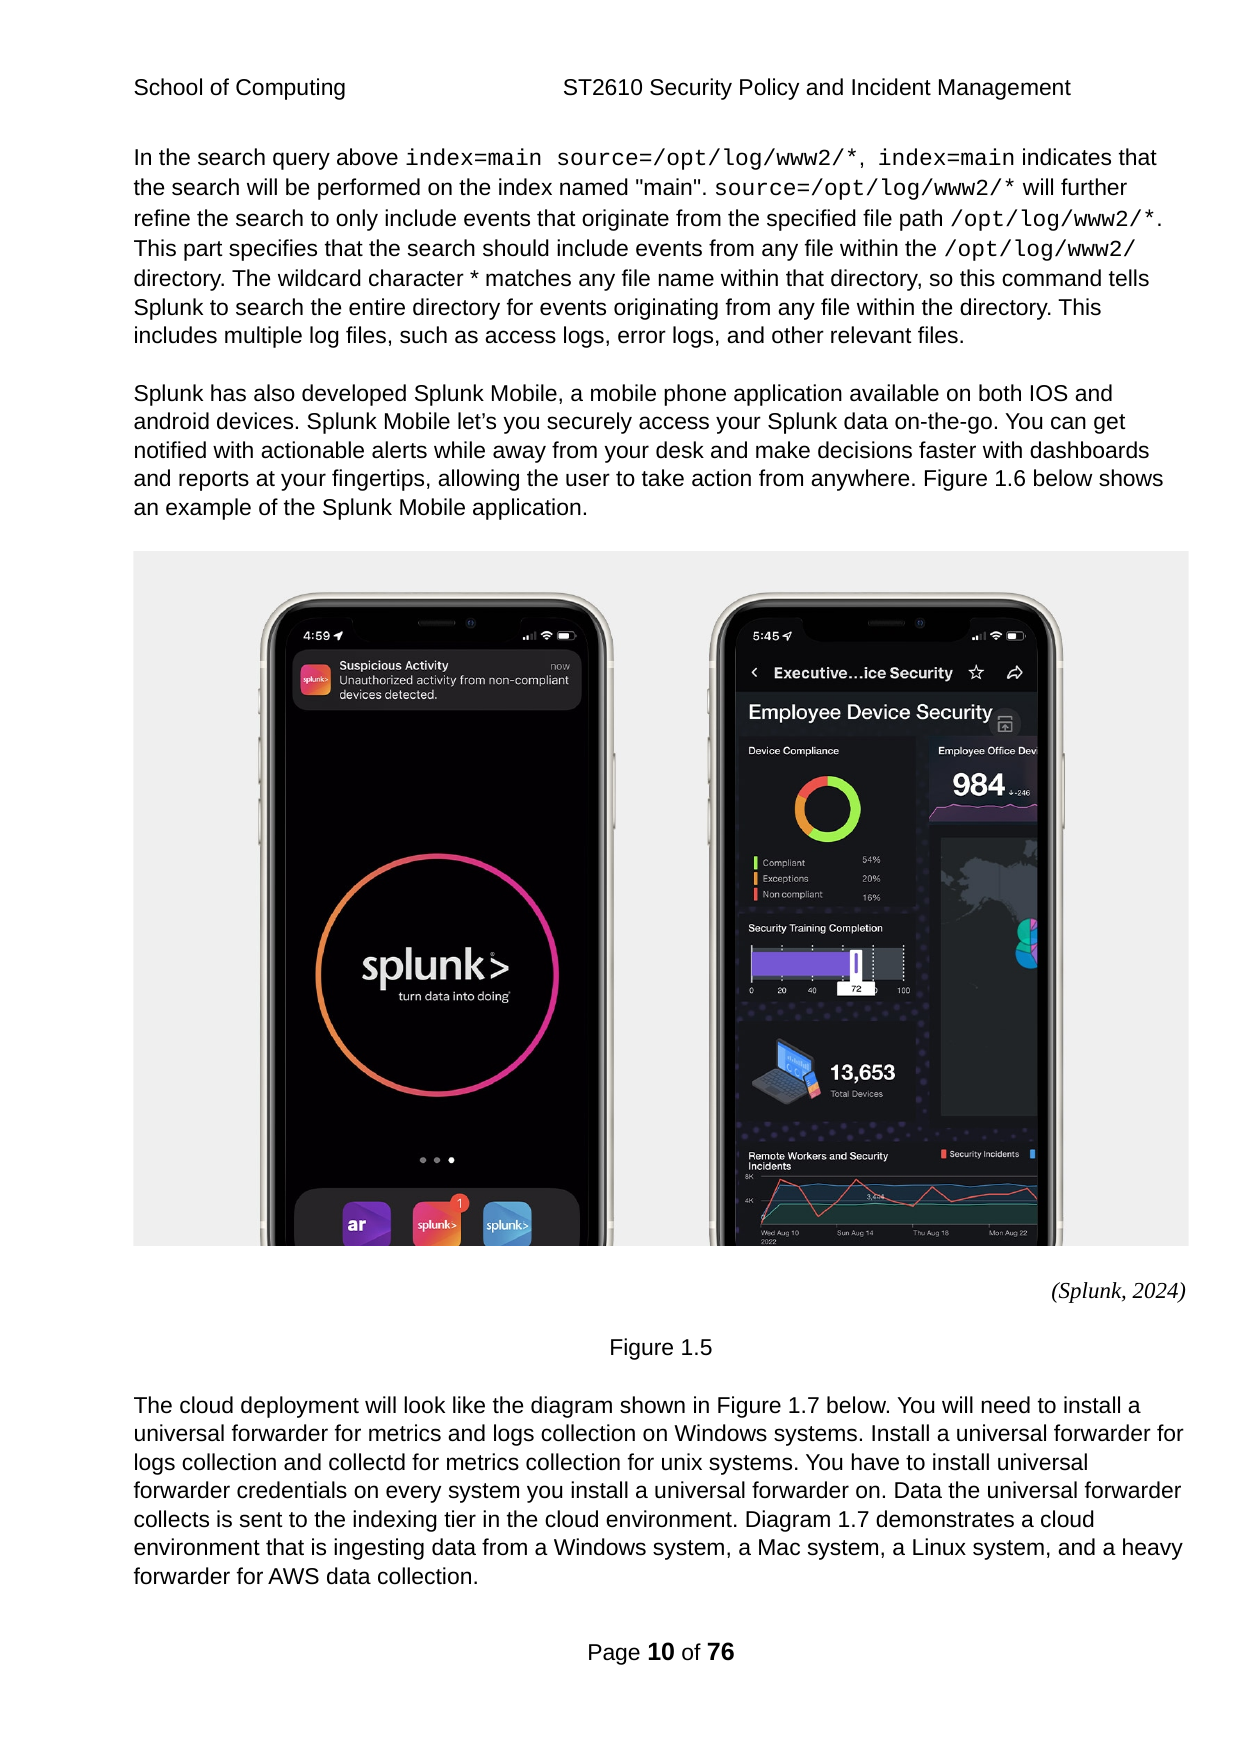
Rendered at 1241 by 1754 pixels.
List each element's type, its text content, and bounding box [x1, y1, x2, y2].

text In the search query above index=main source=/opt/log/www2/*, index=main indicates that the search will be performed on the index named "main". source=/opt/log/www2/* will further refine the search to only include events that originate from the specified file path /opt/log/www2/*. This part specifies that the search should include events from any file within the /opt/log/www2/ directory. The wildcard character * matches any file name within that directory, so this command tells Splunk to search the entire directory for events originating from any file within the directory. This includes multiple log files, such as access logs, error logs, and other relevant files. [133, 144, 1188, 349]
text Figure 1.5 [133, 1334, 1188, 1361]
text Splunk has also developed Splunk Mobile, a mobile phone application available on both IOS and android devices. Splunk Mobile let’s you securely access your Splunk data on-the-go. You can get notified with actionable alerts while away from your desk and make decisions faster with dashboards and reports at your fingertips, allowing the user to take action from anywhere. Figure 1.6 below shows an example of the Splunk Mobile application. [133, 380, 1188, 520]
picture [133, 551, 1189, 1246]
text The cloud deployment will look like the diagram shown in Figure 1.7 below. You will need to install a universal forwarder for metrics and logs collection on Windows systems. Install a universal forwarder for logs collection and collectd for metrics collection for unix systems. You have to install universal forwarder credentials on every system you install a universal forwarder on. Data the universal forwarder collects is sent to the indexing tier in the cloud environment. Diagram 1.7 demonstrates a cloud environment that is ingesting data from a Windows system, a Mac system, a Linux system, and a heavy forwarder for AWS data collection. [133, 1392, 1188, 1589]
text (Splunk, 2024) [133, 1277, 1188, 1303]
